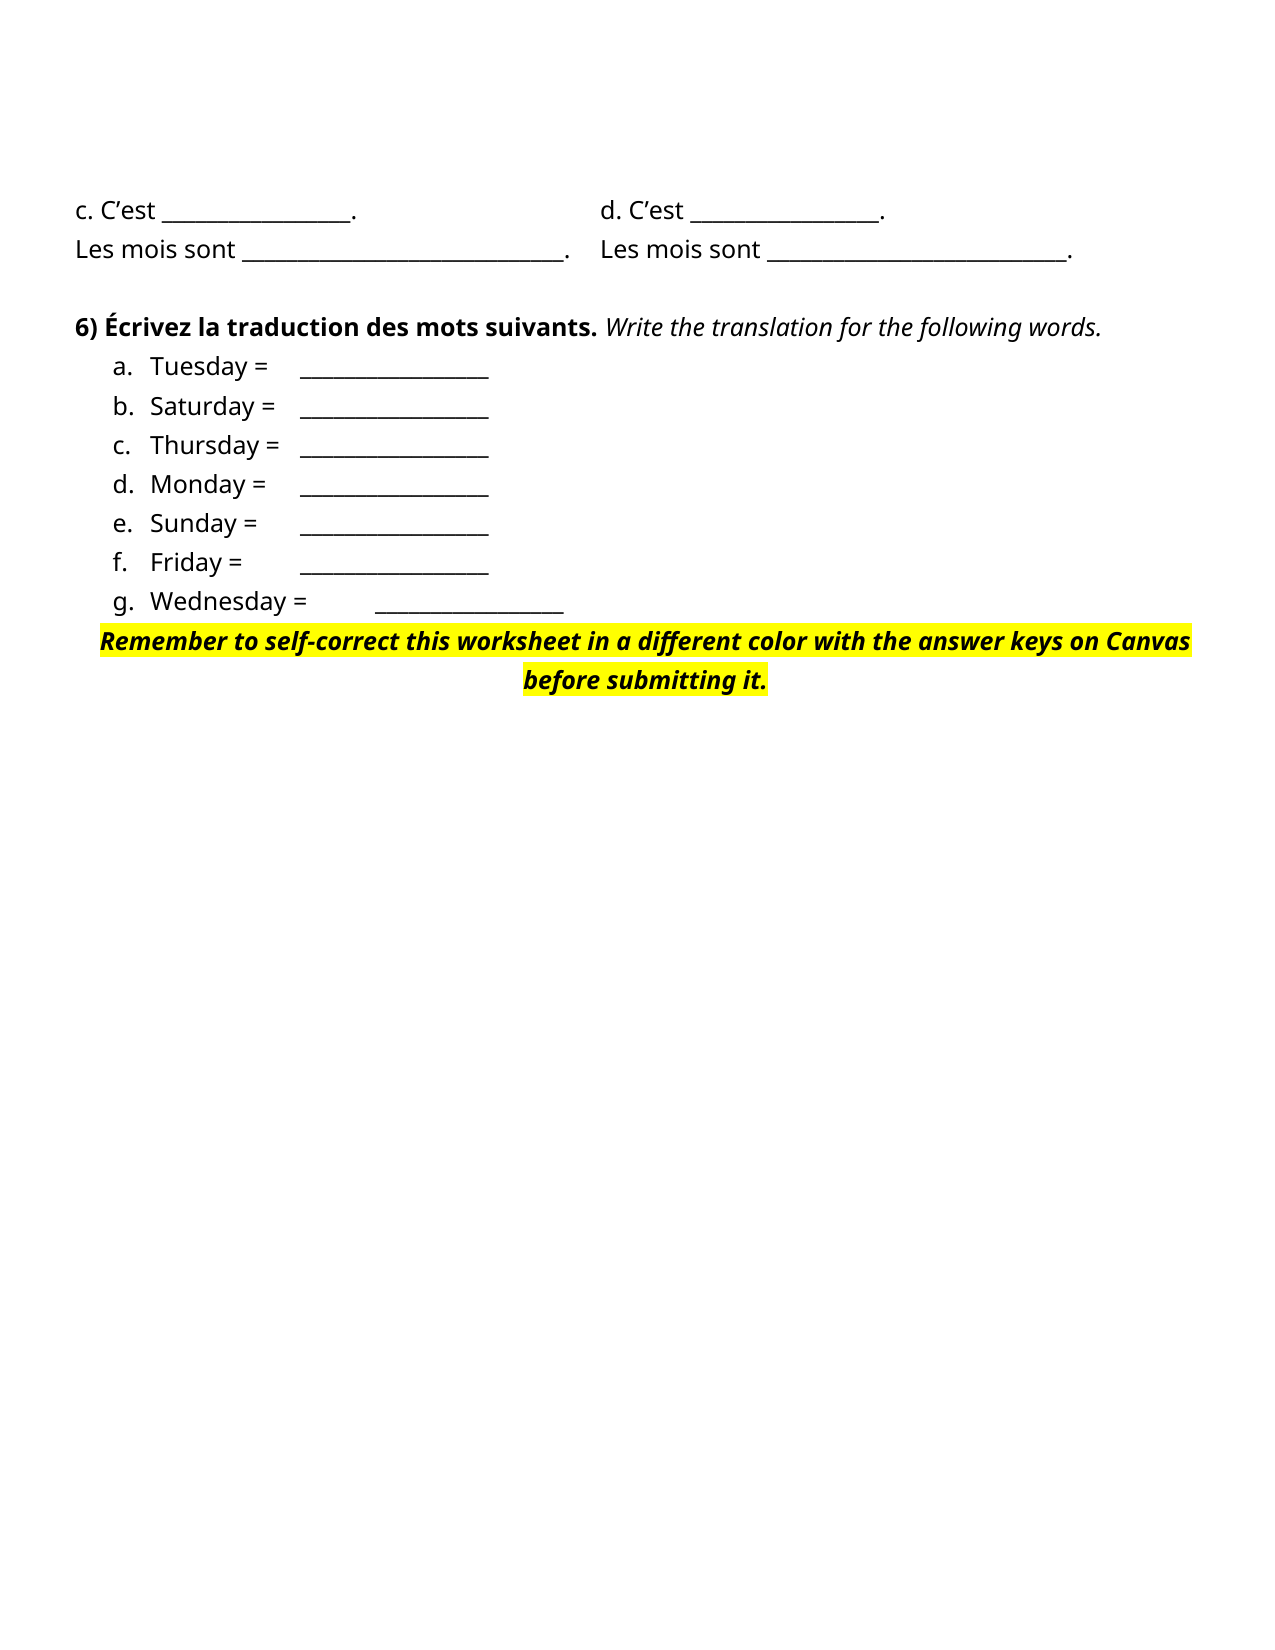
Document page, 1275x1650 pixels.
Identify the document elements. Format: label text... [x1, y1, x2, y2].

text c. C’est _________________. d. C’est _________________. [75, 192, 1219, 226]
list Thursday = _________________ [112, 427, 1219, 461]
list Saturday = _________________ [112, 388, 1219, 422]
list Tuesday = _________________ [112, 349, 1219, 383]
text 6) Écrivez la traduction des mots suivants. Write the translation for the following words. [75, 310, 1219, 344]
list Monday = _________________ [112, 466, 1219, 501]
text Les mois sont _____________________________. Les mois sont ___________________________. [75, 231, 1219, 266]
list Sunday = _________________ [112, 506, 1219, 540]
list Wednesday = _________________ [112, 584, 1219, 618]
text Remember to self-correct this worksheet in a different color with the answer keys on Canvas before submitting it. [75, 623, 1219, 696]
list Friday = _________________ [112, 545, 1219, 579]
